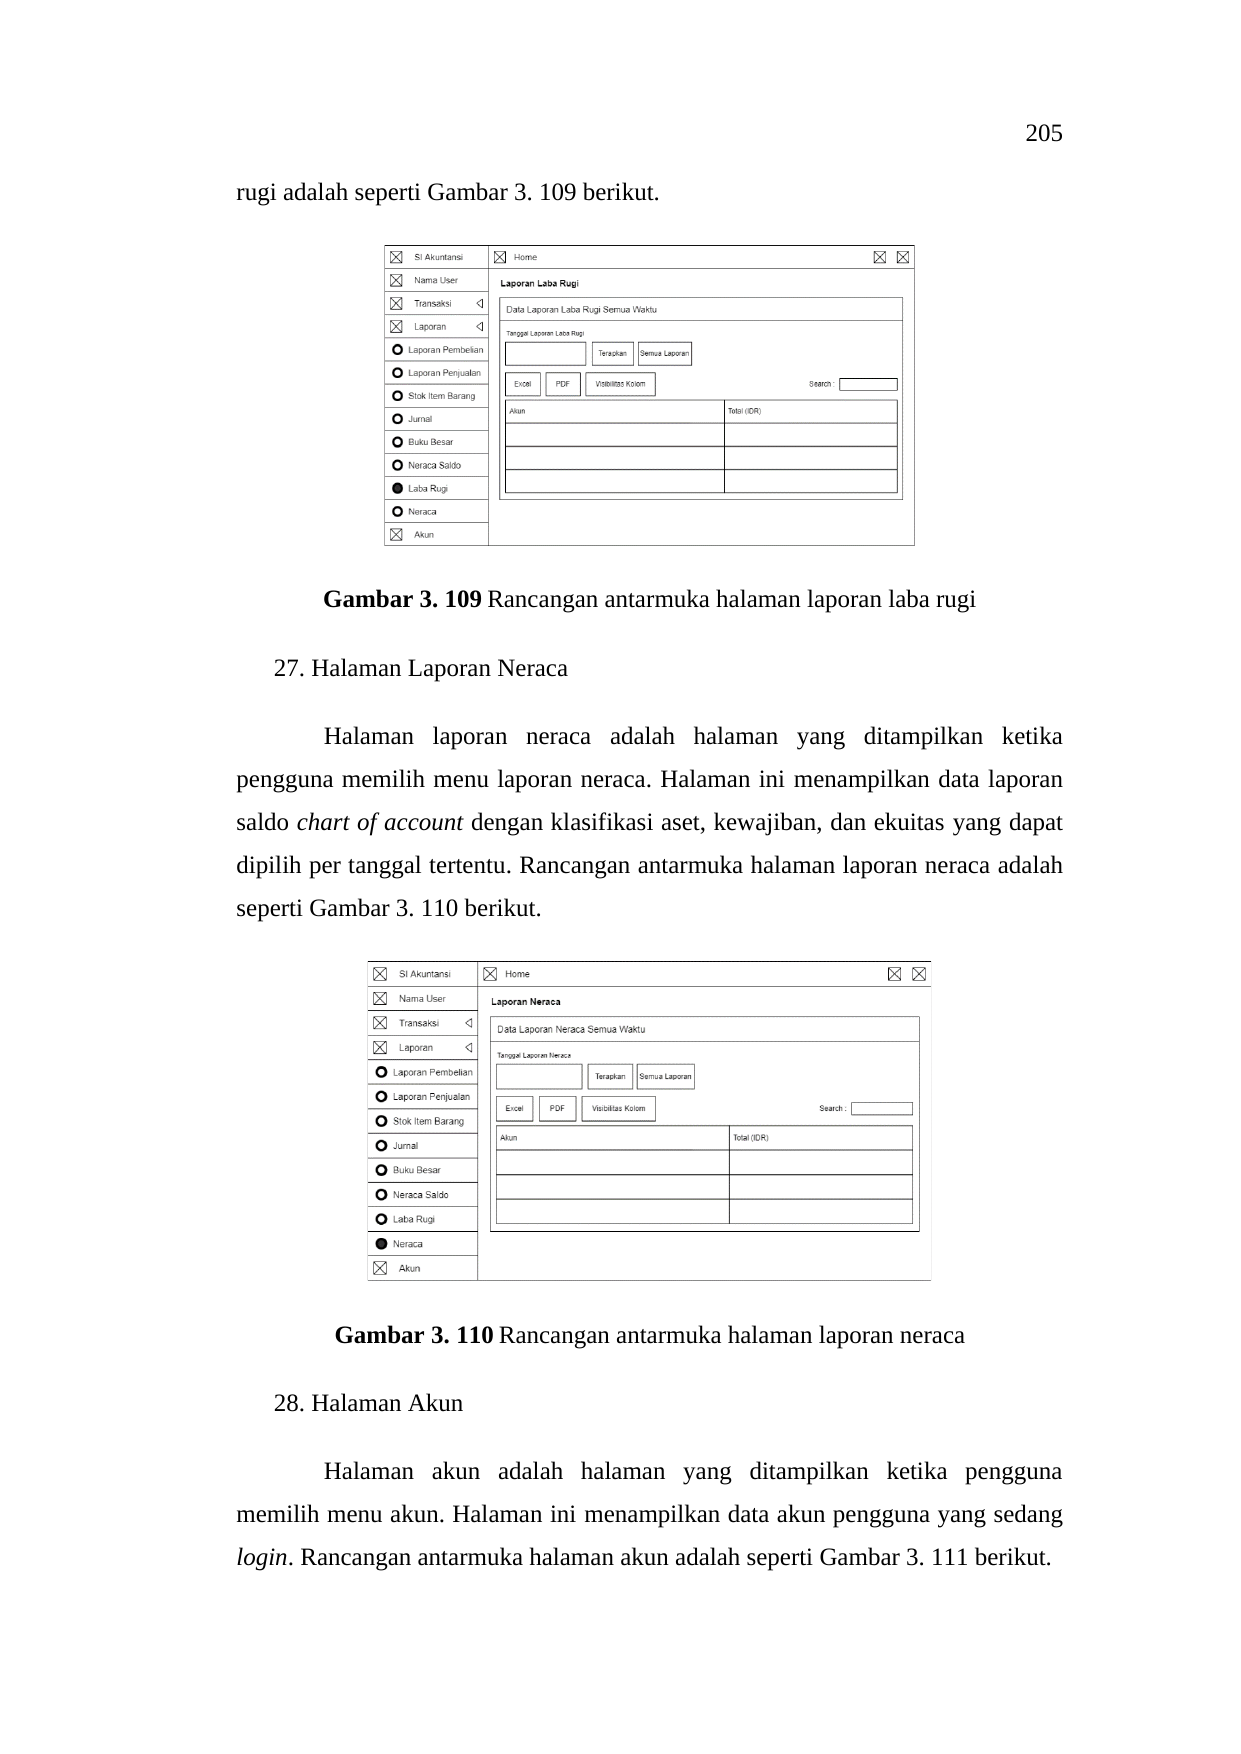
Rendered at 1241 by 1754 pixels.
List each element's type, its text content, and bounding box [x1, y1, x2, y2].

text Halaman laporan neraca adalah halaman yang ditampilkan ketika pengguna memilih menu laporan neraca. Halaman ini menampilkan data laporan saldo chart of account dengan klasifikasi aset, kewajiban, dan ekuitas yang dapat dipilih per tanggal tertentu. Rancangan antarmuka halaman laporan neraca adalah seperti Gambar 3. 110 berikut. [236, 721, 1063, 922]
text Gambar 3. 109 Rancangan antarmuka halaman laporan laba rugi [236, 584, 1063, 613]
text Gambar 3. 110 Rancangan antarmuka halaman laporan neraca [236, 1320, 1063, 1349]
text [236, 177, 1063, 206]
text Halaman akun adalah halaman yang ditampilkan ketika pengguna memilih menu akun. Halaman ini menampilkan data akun pengguna yang sedang login. Rancangan antarmuka halaman akun adalah seperti Gambar 3. 111 berikut. [236, 1456, 1063, 1571]
picture [384, 245, 915, 546]
list Halaman Akun [274, 1388, 1063, 1417]
list Halaman Laporan Neraca [274, 653, 1063, 681]
picture [367, 961, 932, 1281]
